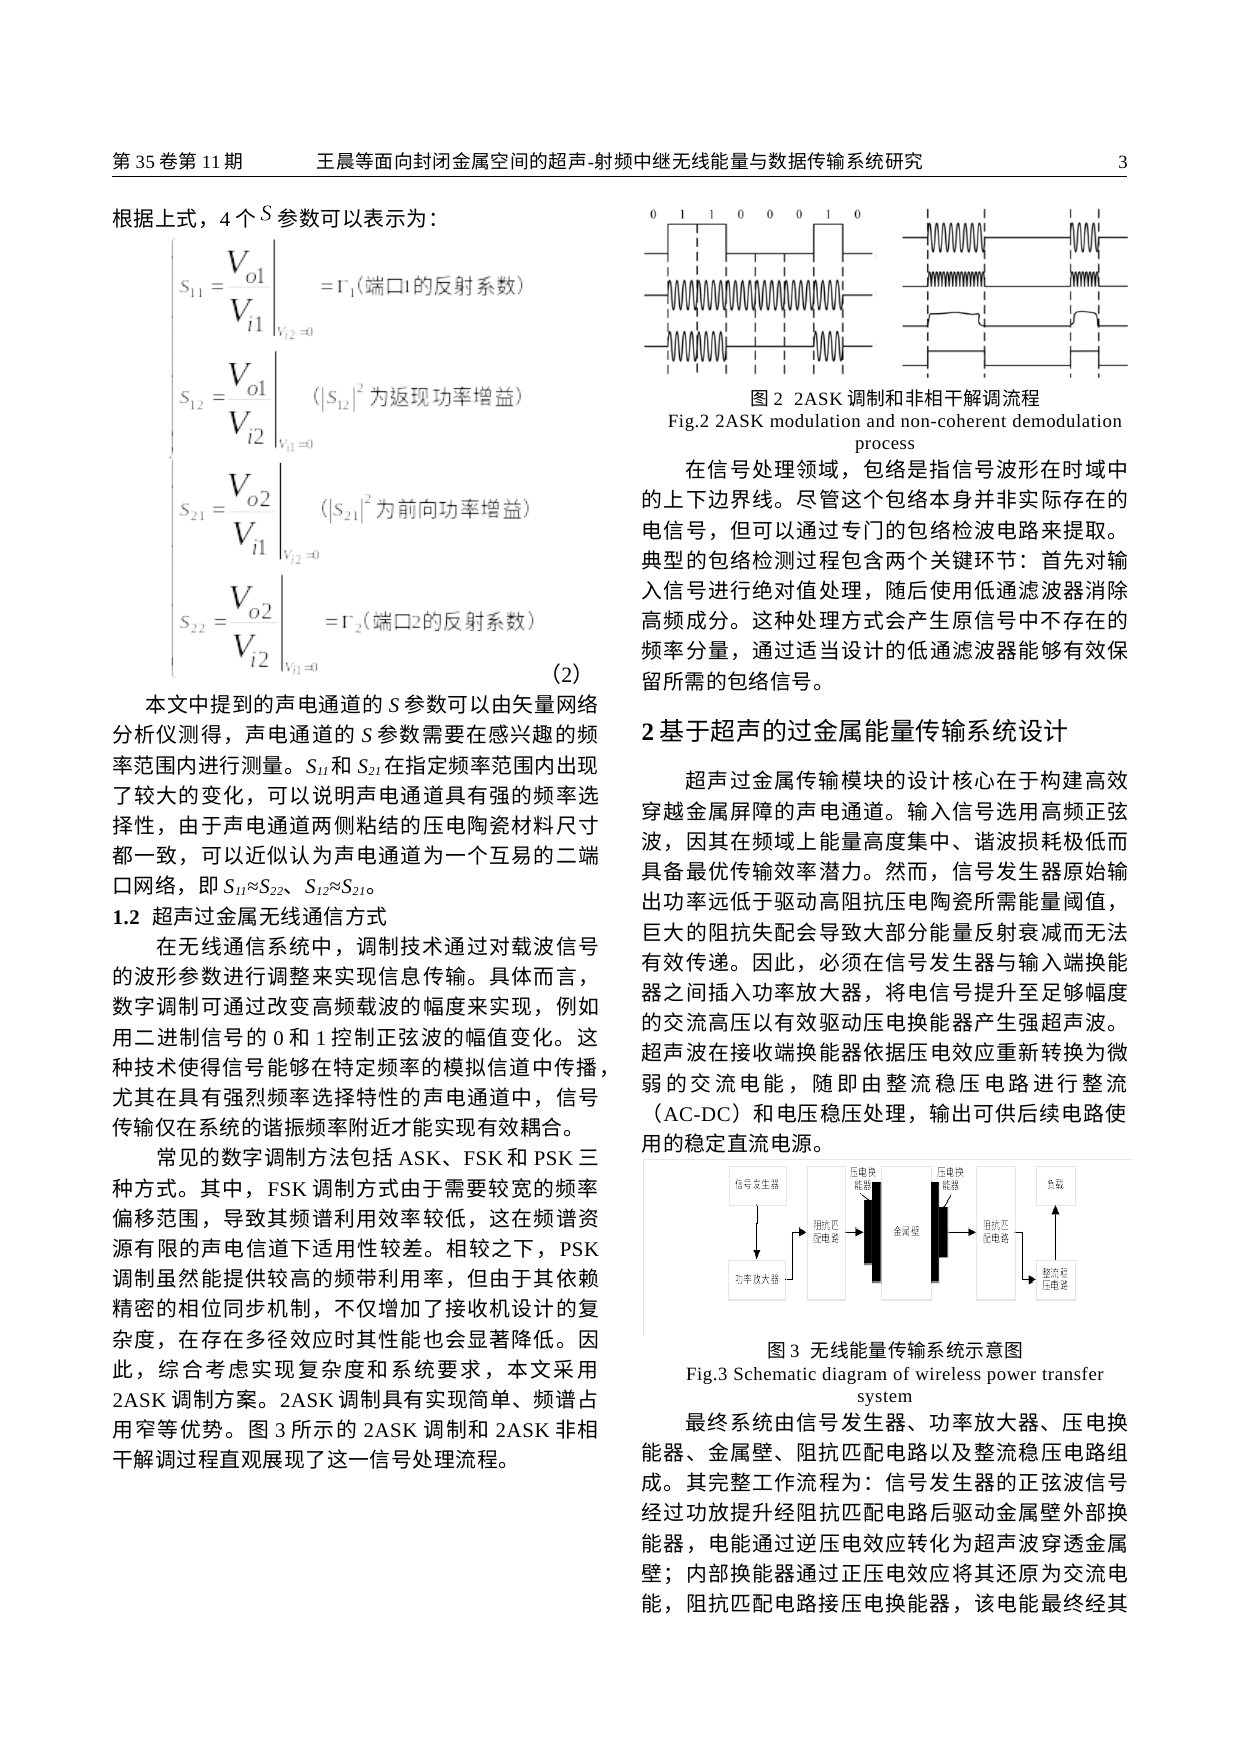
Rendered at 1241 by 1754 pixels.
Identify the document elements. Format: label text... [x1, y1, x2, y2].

text 在信号处理领域，包络是指信号波形在时域中的上下边界线。尽管这个包络本身并非实际存在的电信号，但可以通过专门的包络检波电路来提取。典型的包络检测过程包含两个关键环节：首先对输入信号进行绝对值处理，随后使用低通滤波器消除高频成分。这种处理方式会产生原信号中不存在的频率分量，通过适当设计的低通滤波器能够有效保留所需的包络信号。 [641, 453, 1128, 695]
text Fig.3 Schematic diagram of wireless power transfer system [641, 1363, 1128, 1406]
text 超声过金属传输模块的设计核心在于构建高效穿越金属屏障的声电通道。输入信号选用高频正弦波，因其在频域上能量高度集中、谐波损耗极低而具备最优传输效率潜力。然而，信号发生器原始输出功率远低于驱动高阻抗压电陶瓷所需能量阈值，巨大的阻抗失配会导致大部分能量反射衰减而无法有效传递。因此，必须在信号发生器与输入端换能器之间插入功率放大器，将电信号提升至足够幅度的交流高压以有效驱动压电换能器产生强超声波。超声波在接收端换能器依据压电效应重新转换为微弱的交流电能，随即由整流稳压电路进行整流（AC-DC）和电压稳压处理，输出可供后续电路使用的稳定直流电源。 [641, 765, 1128, 1157]
text 图2 2ASK调制和非相干解调流程 [641, 384, 1128, 410]
text 在无线通信系统中，调制技术通过对载波信号的波形参数进行调整来实现信息传输。具体而言，数字调制可通过改变高频载波的幅度来实现，例如用二进制信号的0和1控制正弦波的幅值变化。这种技术使得信号能够在特定频率的模拟信道中传播，尤其在具有强烈频率选择特性的声电通道中，信号传输仅在系统的谐振频率附近才能实现有效耦合。 [112, 930, 599, 1142]
subtitle 1.2 超声过金属无线通信方式 [112, 900, 599, 930]
text 本文中提到的声电通道的S参数可以由矢量网络分析仪测得，声电通道的S参数需要在感兴趣的频率范围内进行测量。S11和S21在指定频率范围内出现了较大的变化，可以说明声电通道具有强的频率选择性，由于声电通道两侧粘结的压电陶瓷材料尺寸都一致，可以近似认为声电通道为一个互易的二端口网络，即S11≈S22、S12≈S21。 [112, 688, 599, 900]
text （2） [112, 232, 596, 688]
picture [641, 200, 1128, 384]
text 图3 无线能量传输系统示意图 [641, 1336, 1128, 1363]
text 根据上式，4个参数可以表示为： [112, 201, 599, 232]
text Fig.2 2ASK modulation and non-coherent demodulation process [641, 410, 1128, 453]
subtitle 2基于超声的过金属能量传输系统设计 [641, 712, 1128, 748]
text 常见的数字调制方法包括ASK、FSK和PSK三种方式。其中，FSK调制方式由于需要较宽的频率偏移范围，导致其频谱利用效率较低，这在频谱资源有限的声电信道下适用性较差。相较之下，PSK调制虽然能提供较高的频带利用率，但由于其依赖精密的相位同步机制，不仅增加了接收机设计的复杂度，在存在多径效应时其性能也会显著降低。因此，综合考虑实现复杂度和系统要求，本文采用2ASK调制方案。2ASK调制具有实现简单、频谱占用窄等优势。图3所示的2ASK调制和2ASK非相干解调过程直观展现了这一信号处理流程。 [112, 1142, 599, 1474]
